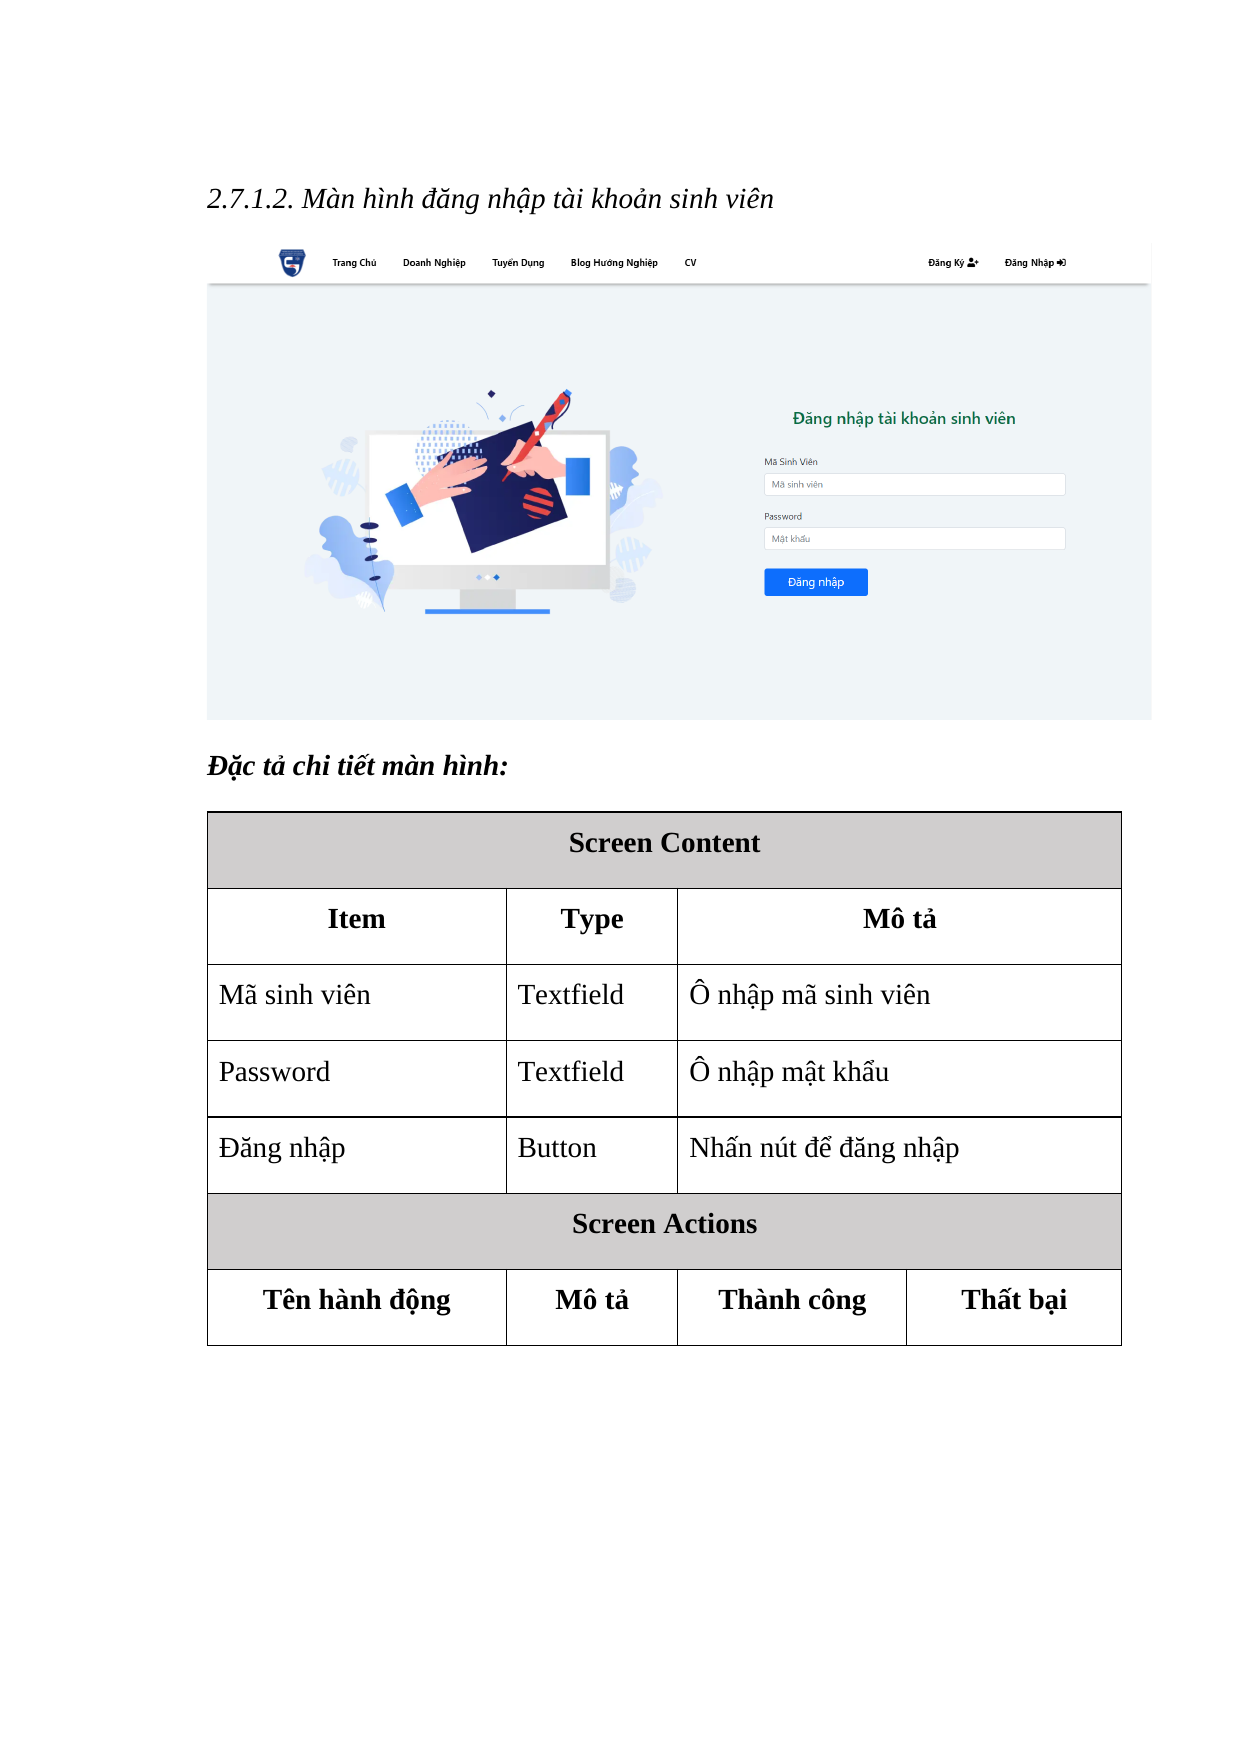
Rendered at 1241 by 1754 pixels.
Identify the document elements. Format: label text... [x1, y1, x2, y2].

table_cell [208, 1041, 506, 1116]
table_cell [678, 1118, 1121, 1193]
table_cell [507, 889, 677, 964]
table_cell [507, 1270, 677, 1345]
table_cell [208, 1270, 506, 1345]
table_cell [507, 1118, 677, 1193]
picture [206, 243, 1152, 720]
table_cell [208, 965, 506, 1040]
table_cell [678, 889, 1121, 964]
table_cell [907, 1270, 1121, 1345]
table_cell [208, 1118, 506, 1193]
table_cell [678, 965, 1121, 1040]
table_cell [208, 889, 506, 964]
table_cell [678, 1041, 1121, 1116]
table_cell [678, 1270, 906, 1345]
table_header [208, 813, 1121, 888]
text Đặc tả chi tiết màn hình: [207, 748, 1122, 782]
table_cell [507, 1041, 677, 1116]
subtitle 2.7.1.2. Màn hình đăng nhập tài khoản sinh viên [207, 181, 1122, 214]
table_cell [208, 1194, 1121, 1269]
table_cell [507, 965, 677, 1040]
